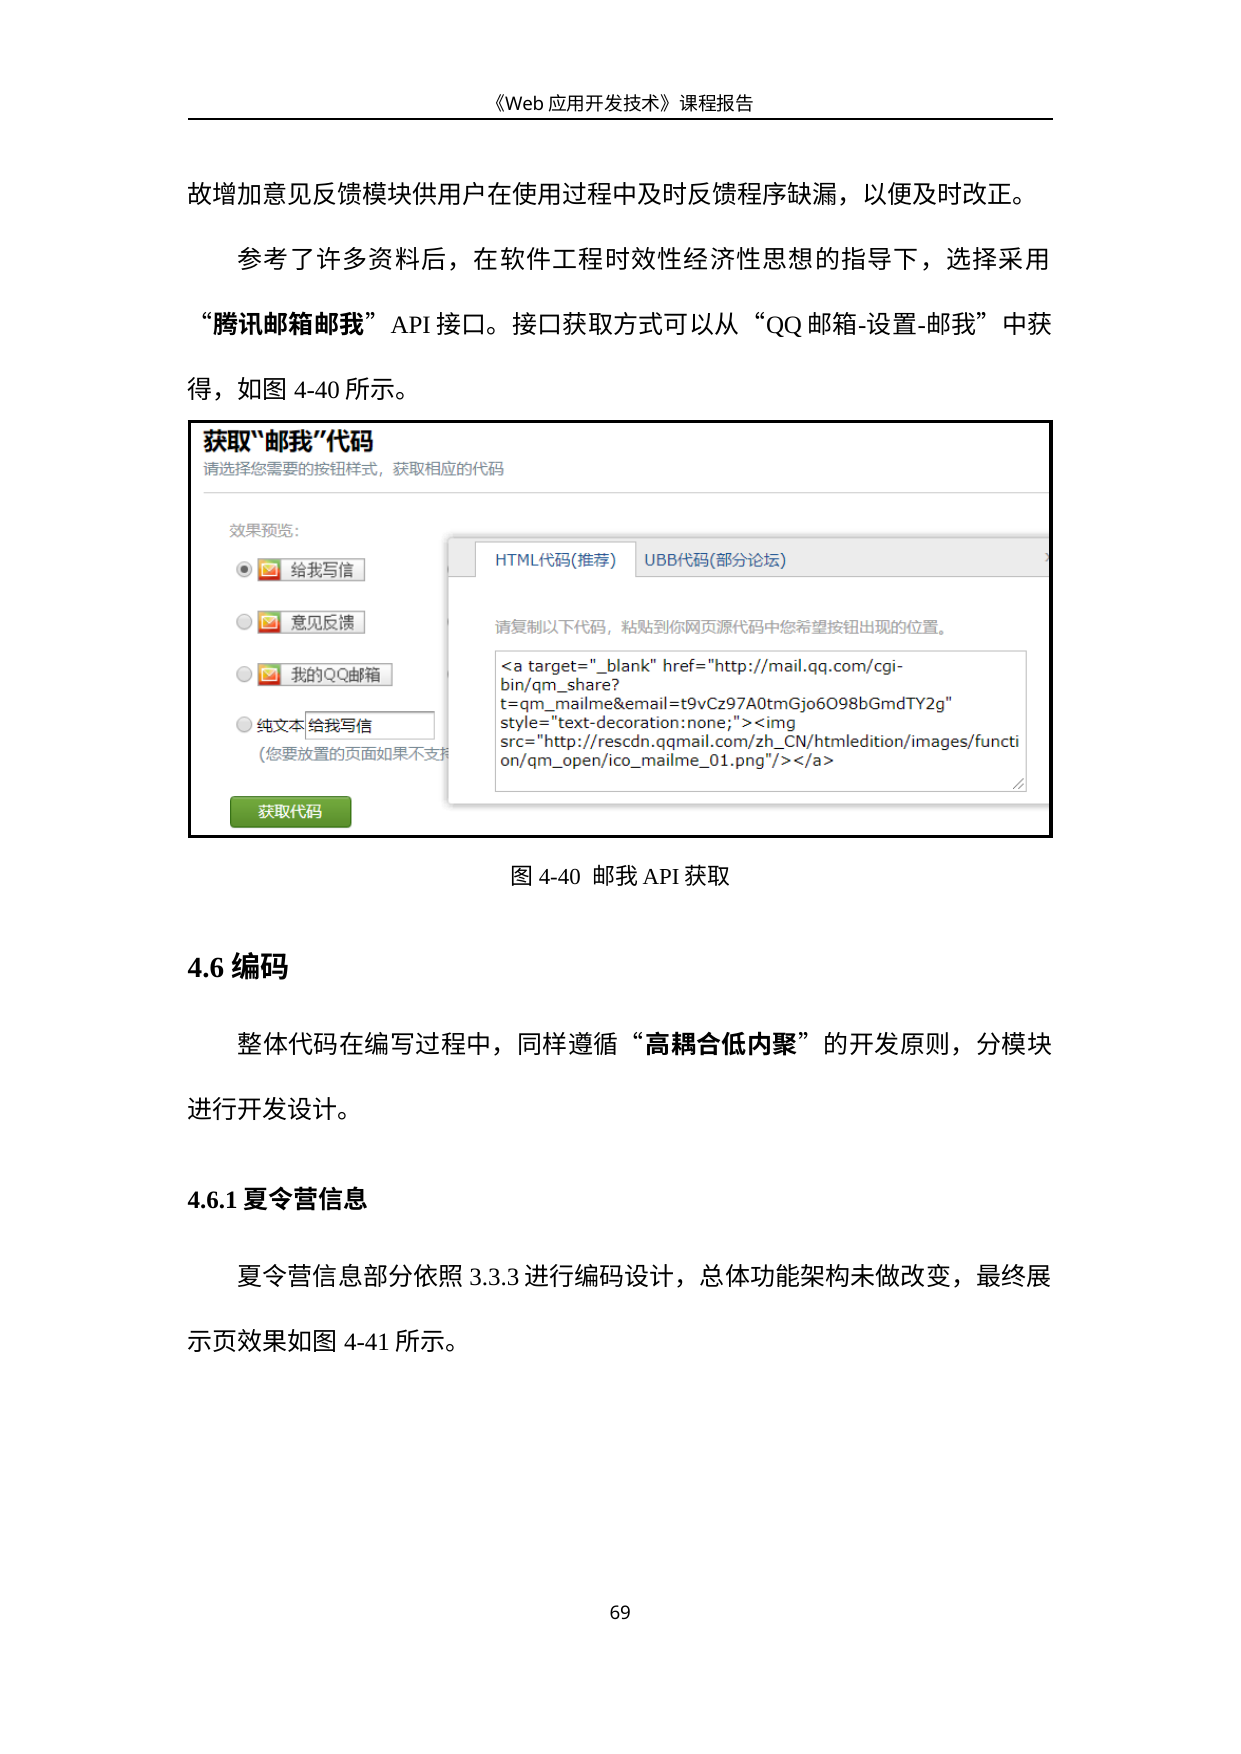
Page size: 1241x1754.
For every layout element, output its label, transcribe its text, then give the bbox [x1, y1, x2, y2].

subtitle 编码 [187, 932, 1053, 997]
picture [191, 423, 1049, 835]
text 整体代码在编写过程中，同样遵循“高耦合低内聚”的开发原则，分模块进行开发设计。 [187, 1010, 1053, 1140]
subtitle 夏令营信息 [187, 1165, 1053, 1230]
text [187, 160, 1053, 225]
